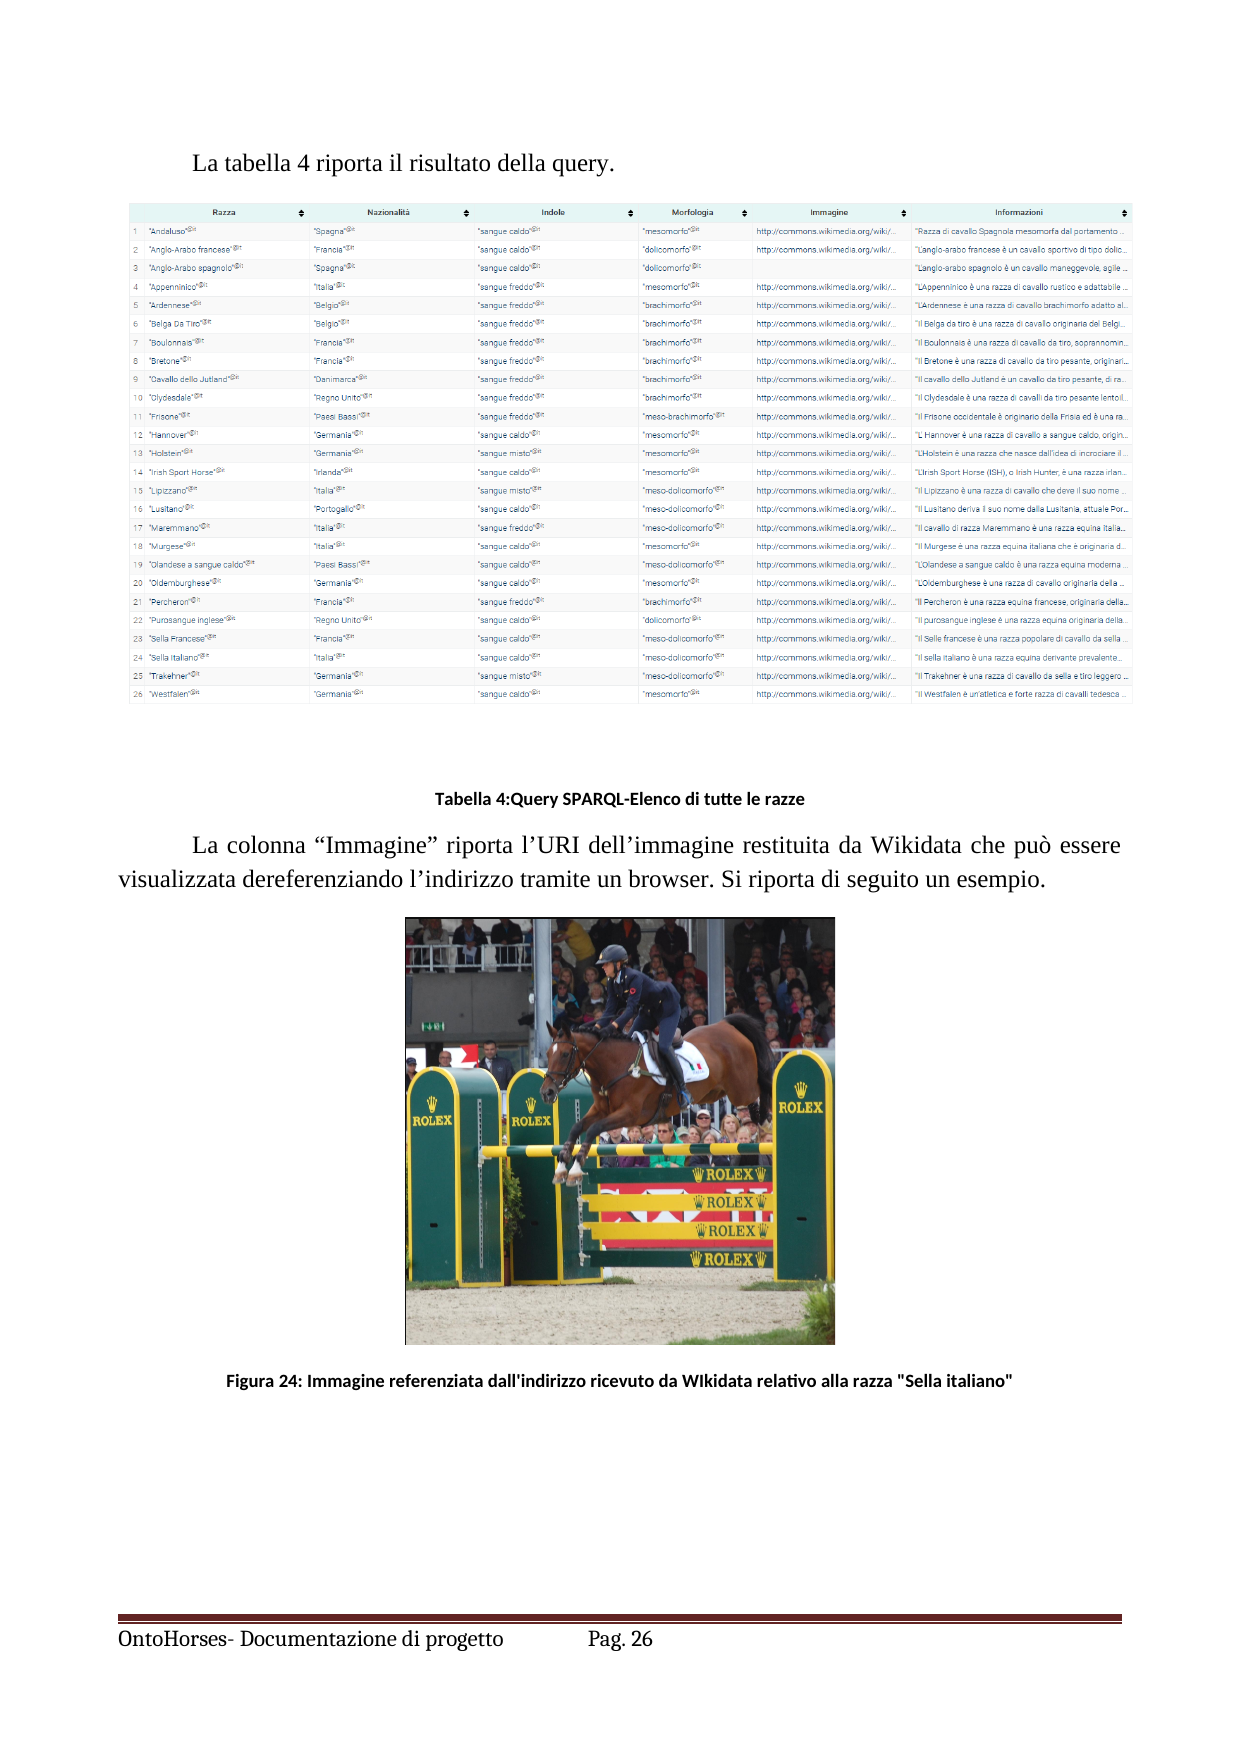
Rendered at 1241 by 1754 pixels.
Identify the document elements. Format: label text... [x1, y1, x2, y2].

text La tabella 4 riporta il risultato della query. [156, 148, 1122, 176]
text La colonna “Immagine” riporta l’URI dell’immagine restituita da Wikidata che può essere visualizzata dereferenziando l’indirizzo tramite un browser. Si riporta di seguito un esempio. [118, 831, 1122, 892]
text Figura 24: Immagine referenziata dall'indirizzo ricevuto da WIkidata relativo alla razza "Sella italiano" [118, 1369, 1122, 1392]
picture [127, 201, 1136, 705]
picture [405, 917, 836, 1345]
text Tabella 4:Query SPARQL-Elenco di tutte le razze [118, 787, 1122, 810]
